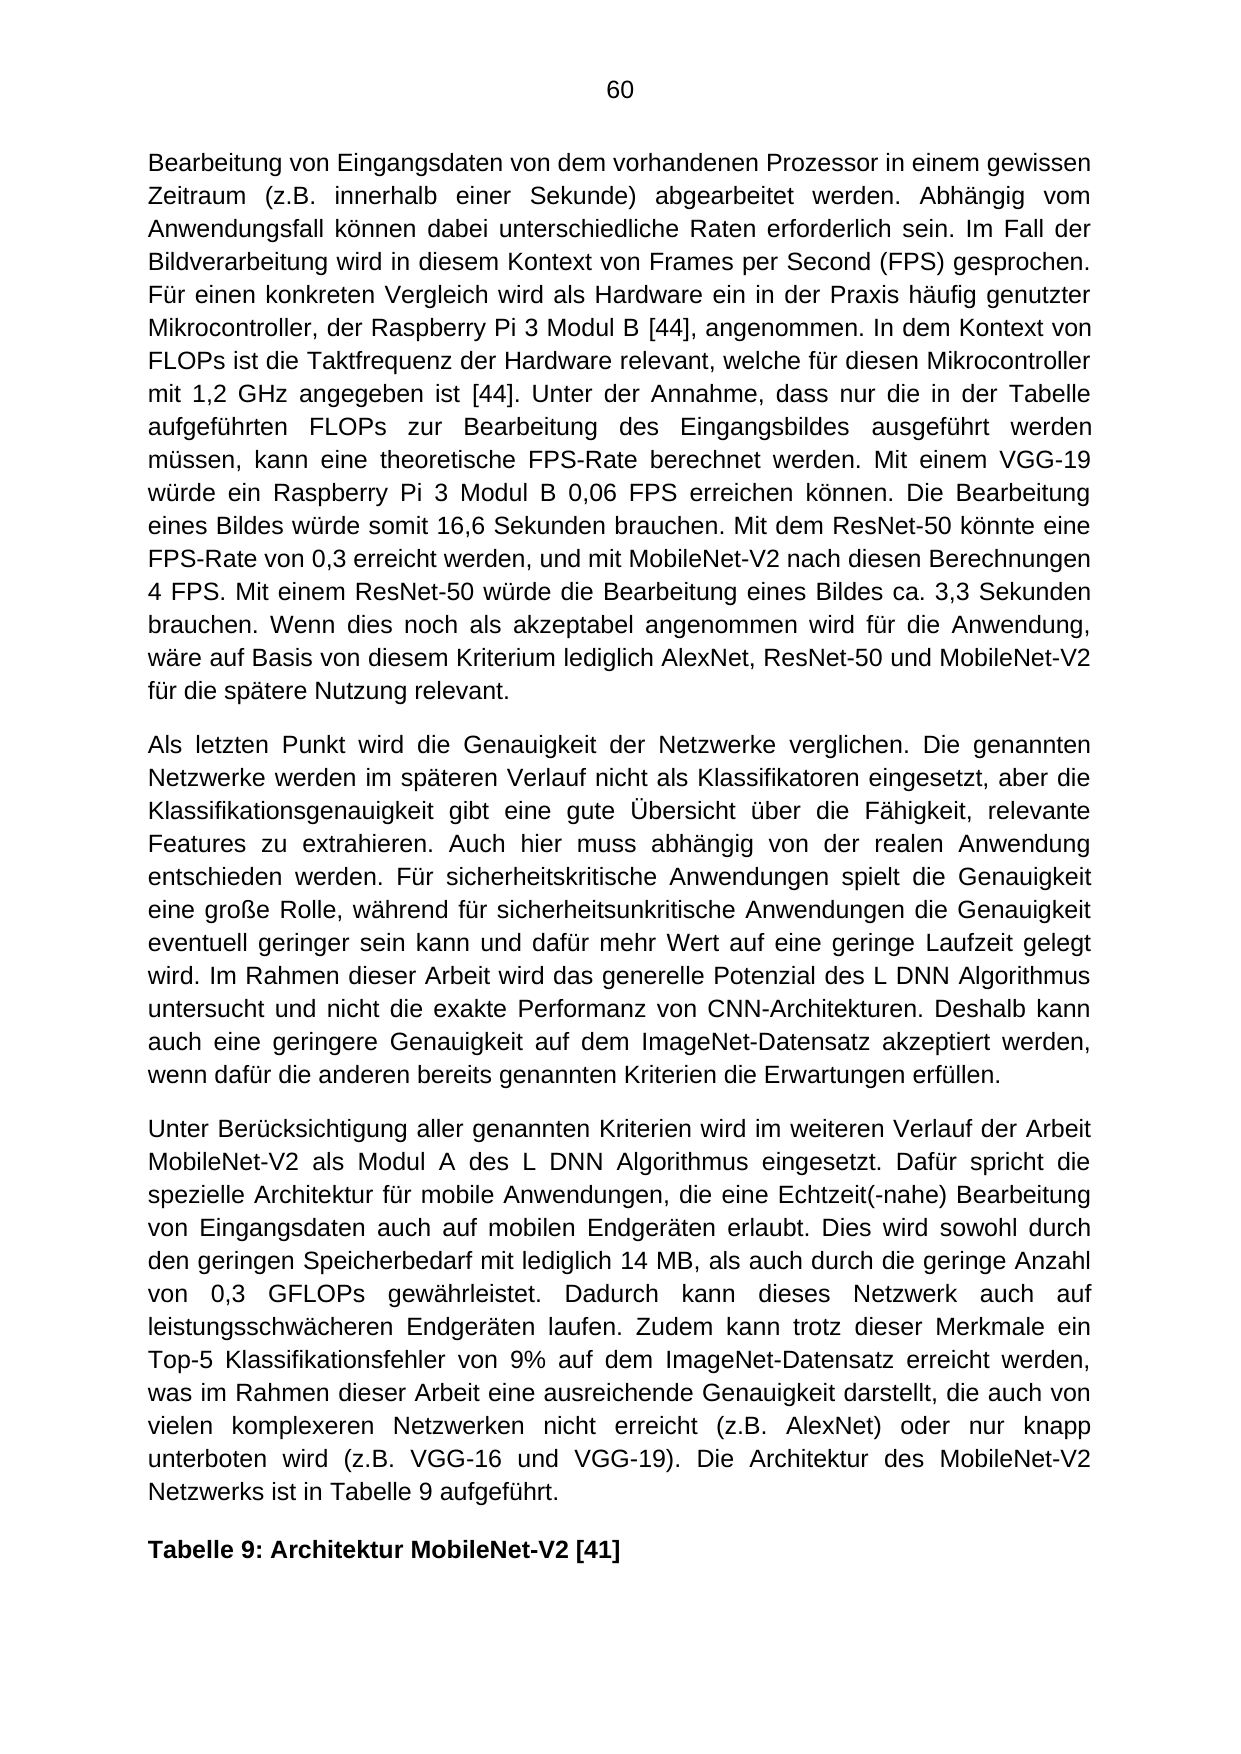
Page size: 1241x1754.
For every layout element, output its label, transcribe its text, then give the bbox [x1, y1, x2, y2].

text Als letzten Punkt wird die Genauigkeit der Netzwerke verglichen. Die genannten Netzwerke werden im späteren Verlauf nicht als Klassifikatoren eingesetzt, aber die Klassifikationsgenauigkeit gibt eine gute Übersicht über die Fähigkeit, relevante Features zu extrahieren. Auch hier muss abhängig von der realen Anwendung entschieden werden. Für sicherheitskritische Anwendungen spielt die Genauigkeit eine große Rolle, während für sicherheitsunkritische Anwendungen die Genauigkeit eventuell geringer sein kann und dafür mehr Wert auf eine geringe Laufzeit gelegt wird. Im Rahmen dieser Arbeit wird das generelle Potenzial des L DNN Algorithmus untersucht und nicht die exakte Performanz von CNN-Architekturen. Deshalb kann auch eine geringere Genauigkeit auf dem ImageNet-Datensatz akzeptiert werden, wenn dafür die anderen bereits genannten Kriterien die Erwartungen erfüllen. [148, 730, 1092, 1089]
text Tabelle 9: Architektur MobileNet-V2 [148, 1535, 1092, 1564]
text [148, 148, 1092, 705]
text Unter Berücksichtigung aller genannten Kriterien wird im weiteren Verlauf der Arbeit MobileNet-V2 als Modul A des L DNN Algorithmus eingesetzt. Dafür spricht die spezielle Architektur für mobile Anwendungen, die eine Echtzeit(-nahe) Bearbeitung von Eingangsdaten auch auf mobilen Endgeräten erlaubt. Dies wird sowohl durch den geringen Speicherbedarf mit lediglich 14 MB, als auch durch die geringe Anzahl von 0,3 GFLOPs gewährleistet. Dadurch kann dieses Netzwerk auch auf leistungsschwächeren Endgeräten laufen. Zudem kann trotz dieser Merkmale ein Top-5 Klassifikationsfehler von 9% auf dem ImageNet-Datensatz erreicht werden, was im Rahmen dieser Arbeit eine ausreichende Genauigkeit darstellt, die auch von vielen komplexeren Netzwerken nicht erreicht (z.B. AlexNet) oder nur knapp unterboten wird (z.B. VGG-16 und VGG-19). Die Architektur des MobileNet-V2 Netzwerks ist in Tabelle 9 aufgeführt. [148, 1114, 1092, 1506]
